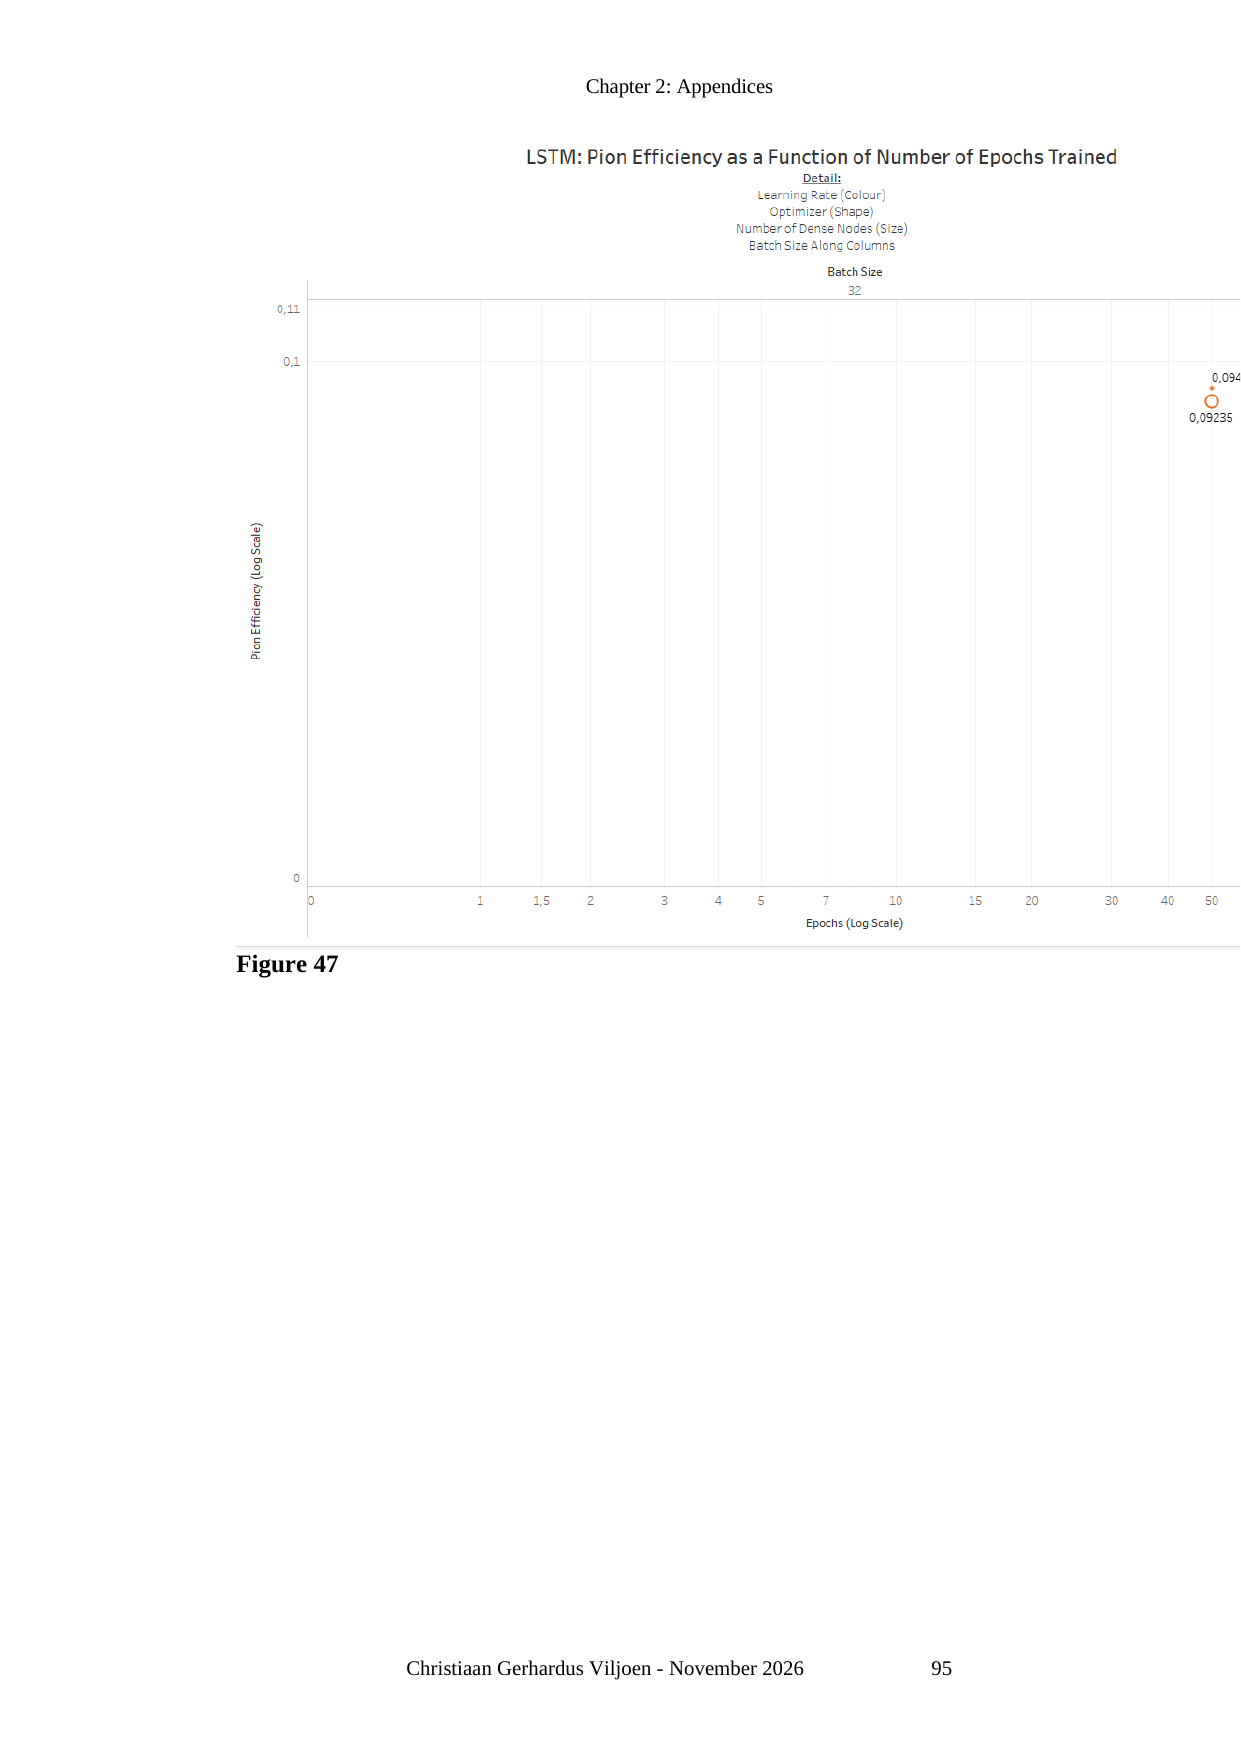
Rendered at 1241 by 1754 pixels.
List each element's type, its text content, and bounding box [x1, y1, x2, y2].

picture [236, 135, 1241, 950]
